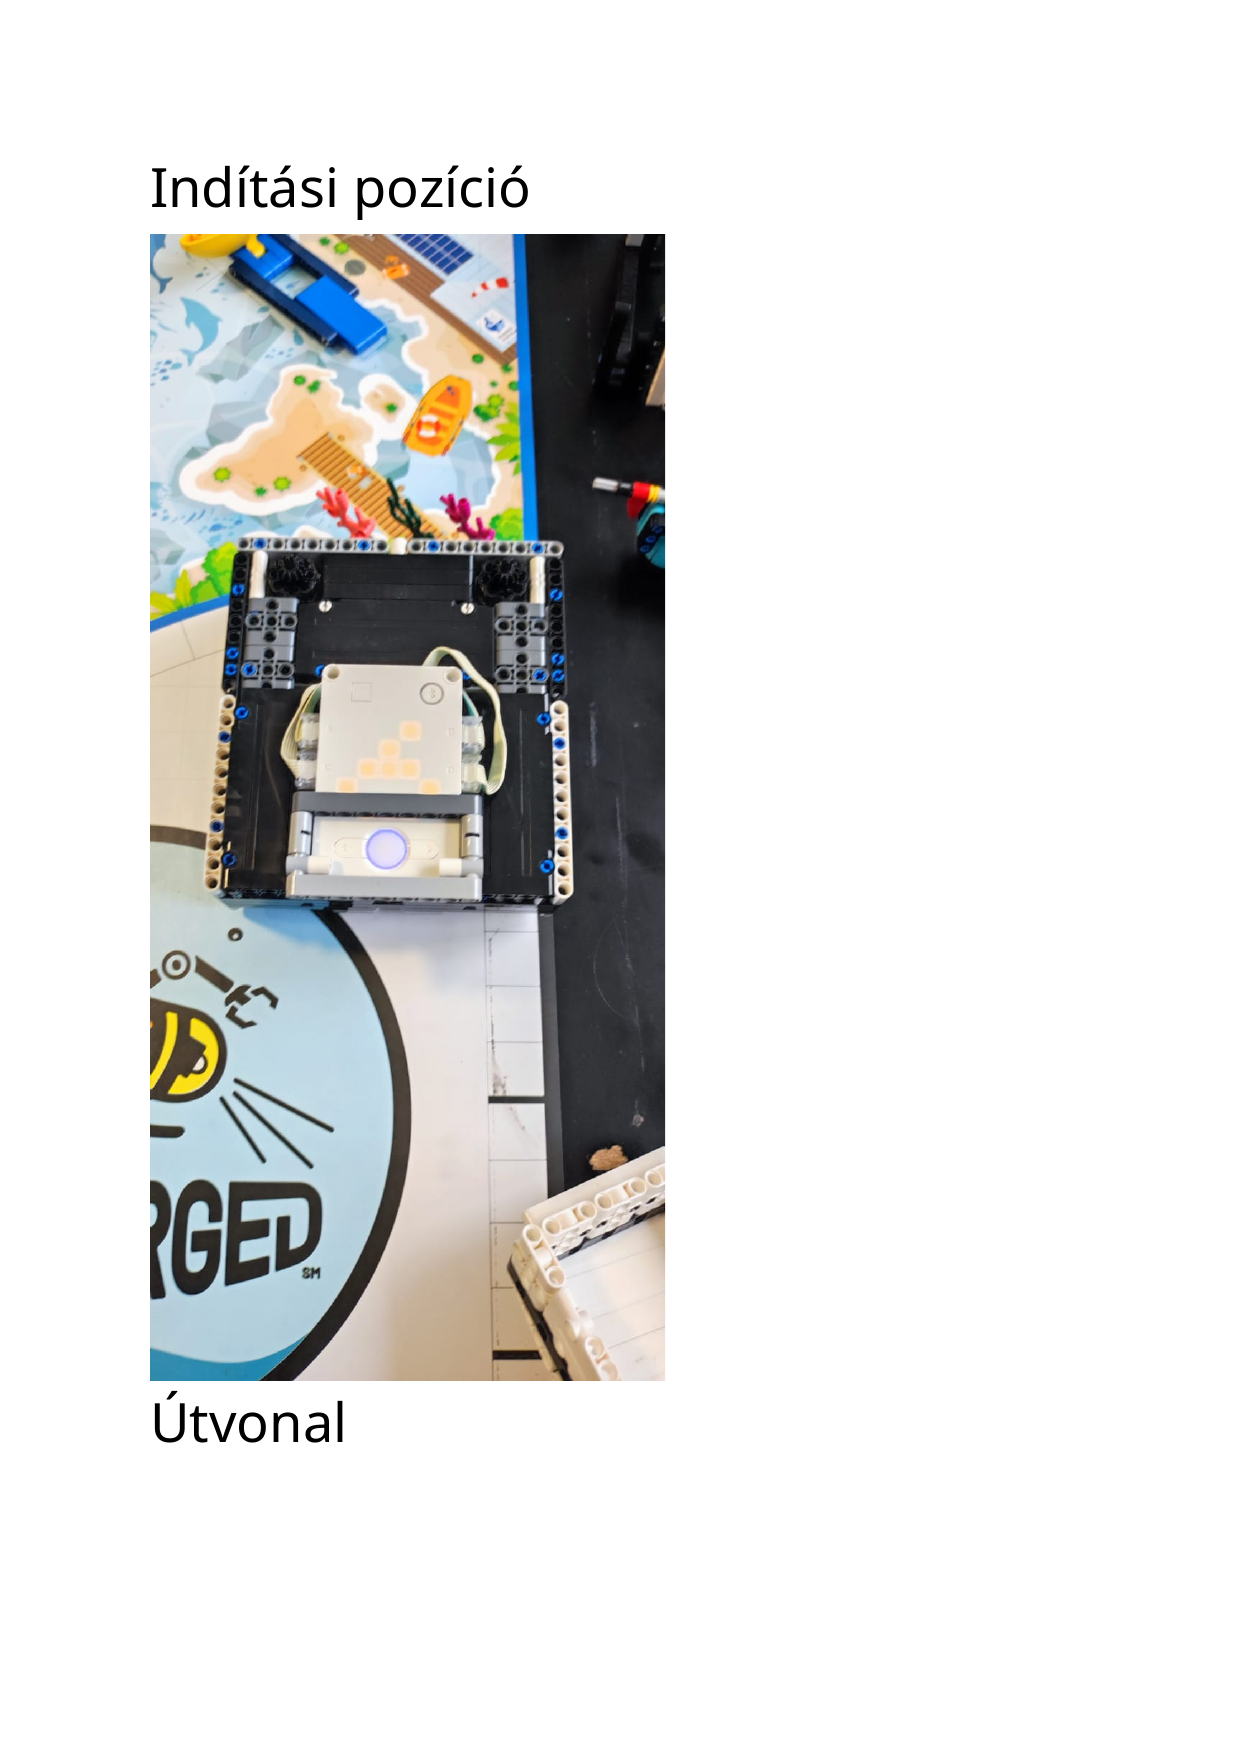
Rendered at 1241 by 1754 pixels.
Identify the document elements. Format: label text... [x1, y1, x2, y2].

text Útvonal [150, 1385, 1090, 1458]
text Indítási pozíció [150, 150, 1090, 224]
picture [150, 234, 665, 1381]
